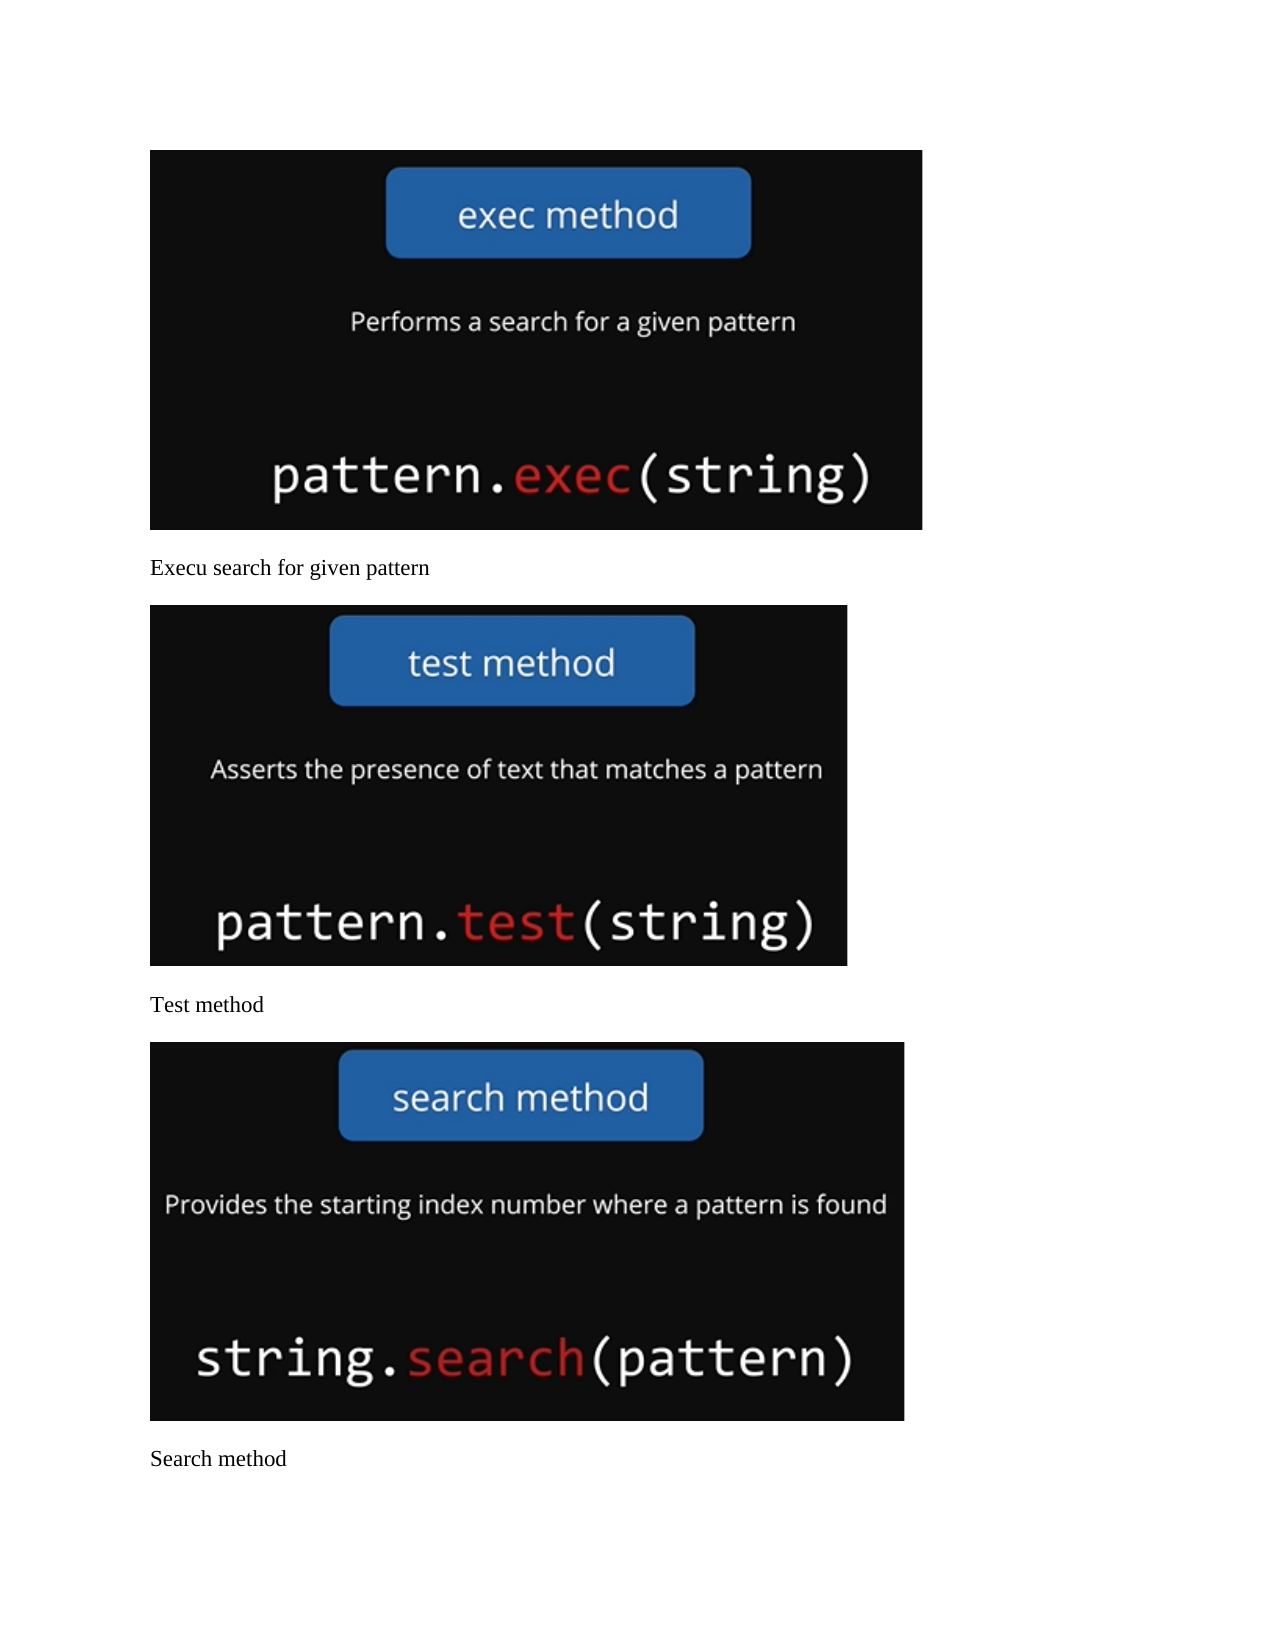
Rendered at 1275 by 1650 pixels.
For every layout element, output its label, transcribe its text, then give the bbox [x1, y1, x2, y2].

text Test method [150, 991, 1125, 1017]
text Execu search for given pattern [150, 554, 1125, 581]
picture [150, 1042, 905, 1421]
picture [150, 150, 923, 530]
text Search method [150, 1445, 1125, 1472]
picture [150, 605, 848, 966]
